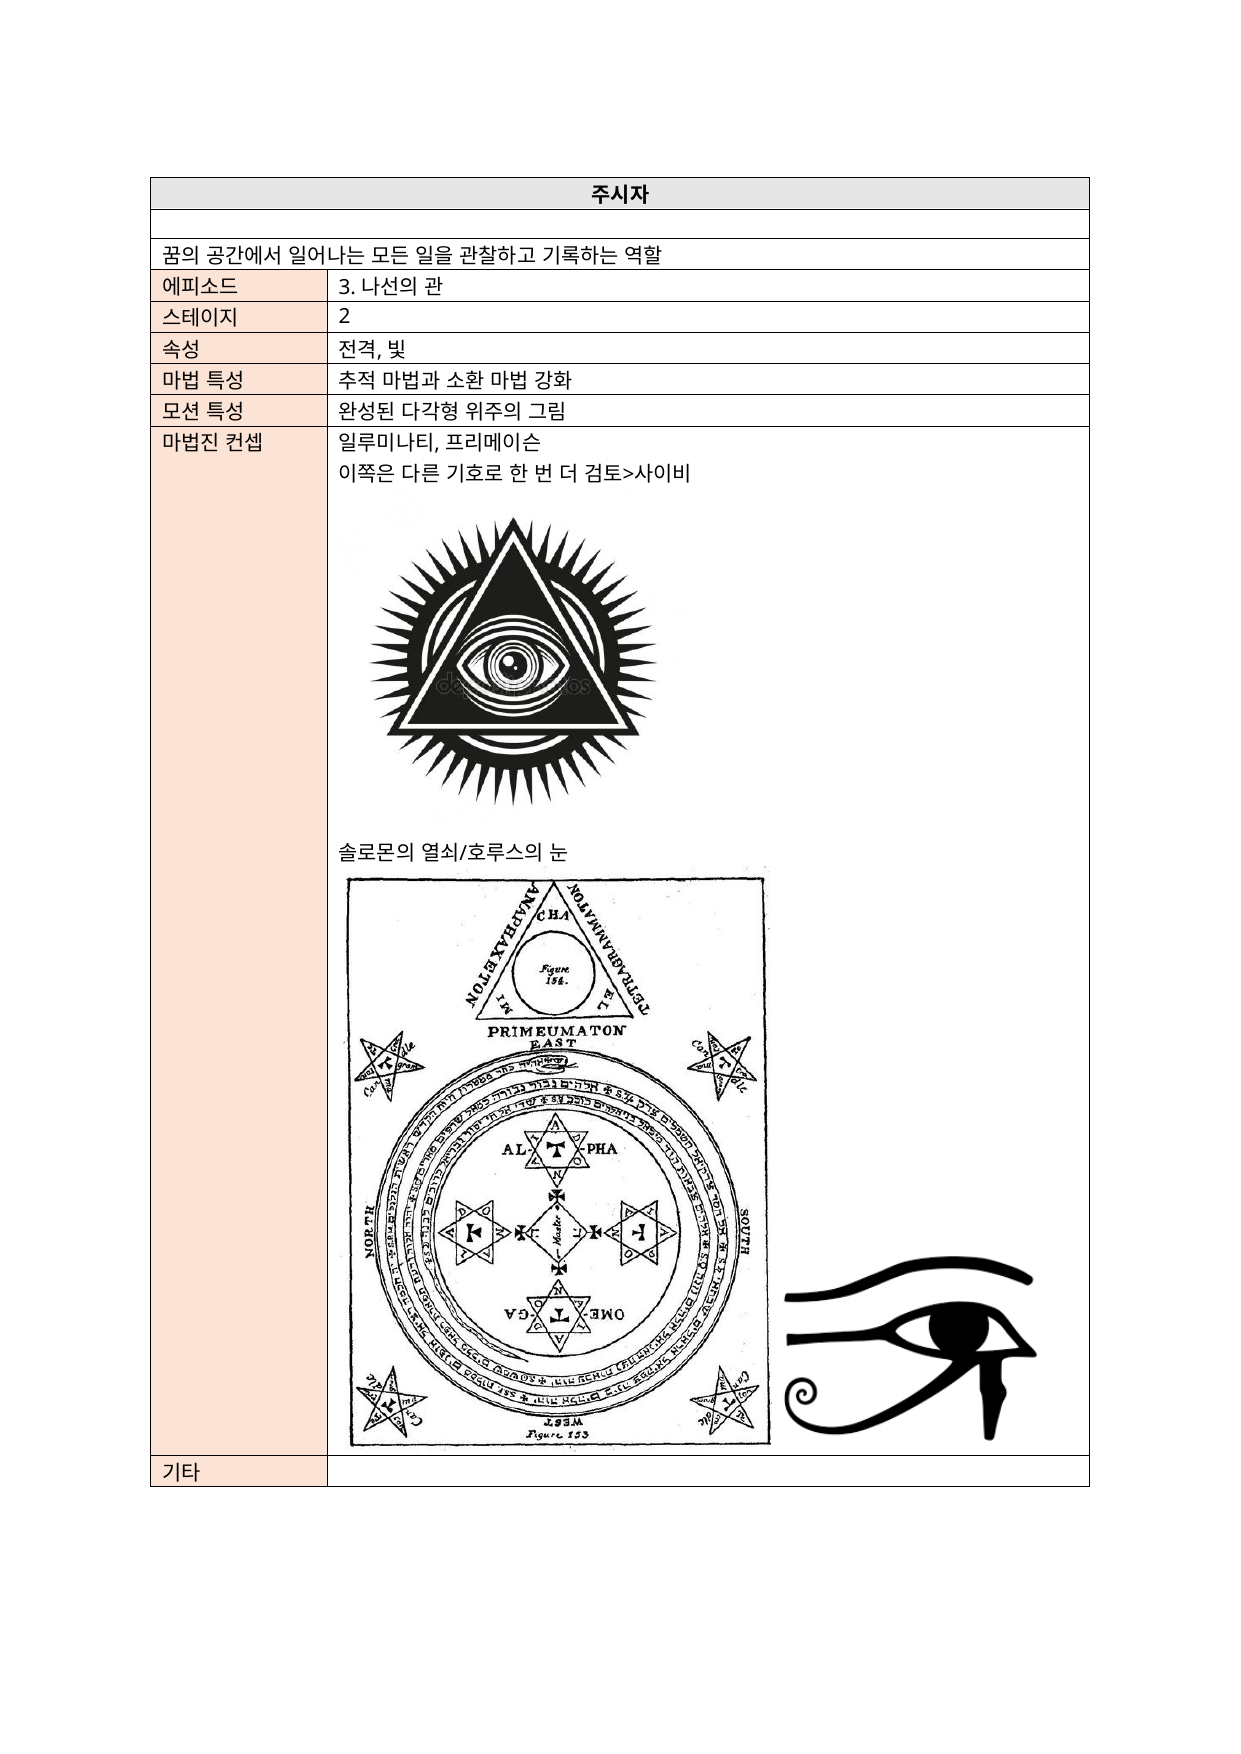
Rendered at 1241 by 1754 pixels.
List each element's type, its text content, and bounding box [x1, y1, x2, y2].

table_cell 마법 특성 [151, 364, 327, 394]
table_cell 꿈의 공간에서 일어나는 모든 일을 관찰하고 기록하는 역할 [151, 239, 1089, 269]
table_cell 일루미나티, 프리메이슨 이쪽은 다른 기호로 한 번 더 검토>사이비 솔로몬의 열쇠/호루스의 눈 [328, 427, 1089, 1455]
picture [338, 866, 1051, 1455]
table_cell 스테이지 [151, 302, 327, 332]
picture [338, 487, 688, 836]
table_cell 2 [328, 302, 1089, 332]
table_cell 전격, 빛 [328, 333, 1089, 363]
table_cell 3. 나선의 관 [328, 270, 1089, 301]
table_cell [328, 1456, 1089, 1486]
table_cell 모션 특성 [151, 395, 327, 426]
table_cell 기타 [151, 1456, 327, 1486]
table_cell 마법진 컨셉 [151, 427, 327, 1455]
table_header 주시자 [151, 178, 1089, 208]
table_cell [151, 210, 1089, 238]
table_cell 추적 마법과 소환 마법 강화 [328, 364, 1089, 394]
table_cell 속성 [151, 333, 327, 363]
table_cell 완성된 다각형 위주의 그림 [328, 395, 1089, 426]
table_cell 에피소드 [151, 270, 327, 301]
